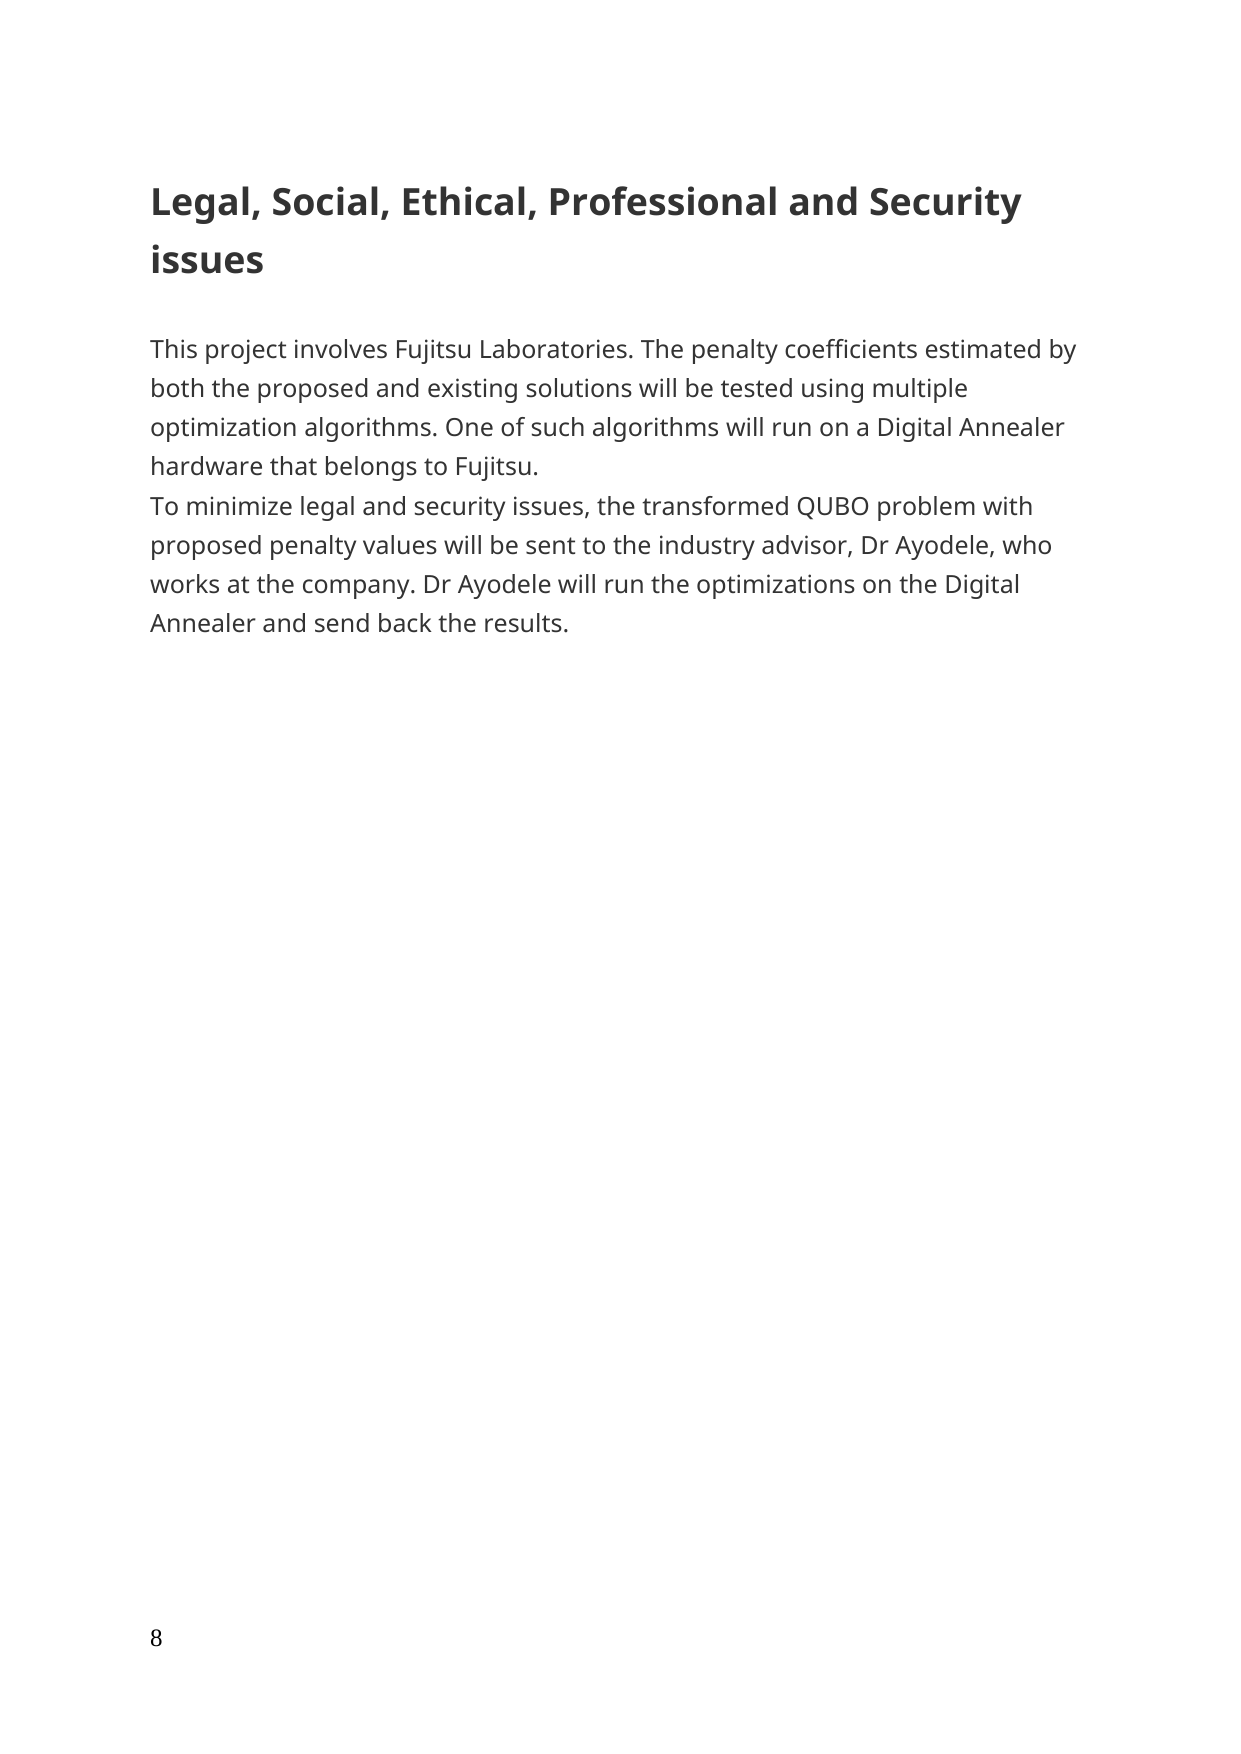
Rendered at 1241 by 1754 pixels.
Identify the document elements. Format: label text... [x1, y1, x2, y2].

text To minimize legal and security issues, the transformed QUBO problem with proposed penalty values will be sent to the industry advisor, Dr Ayodele, who works at the company. Dr Ayodele will run the optimizations on the Digital Annealer and send back the results. [150, 488, 1090, 640]
text This project involves Fujitsu Laboratories. The penalty coefficients estimated by both the proposed and existing solutions will be tested using multiple optimization algorithms. One of such algorithms will run on a Digital Annealer hardware that belongs to Fujitsu. [150, 331, 1090, 483]
subtitle Legal, Social, Ethical, Professional and Security issues [150, 175, 1090, 285]
